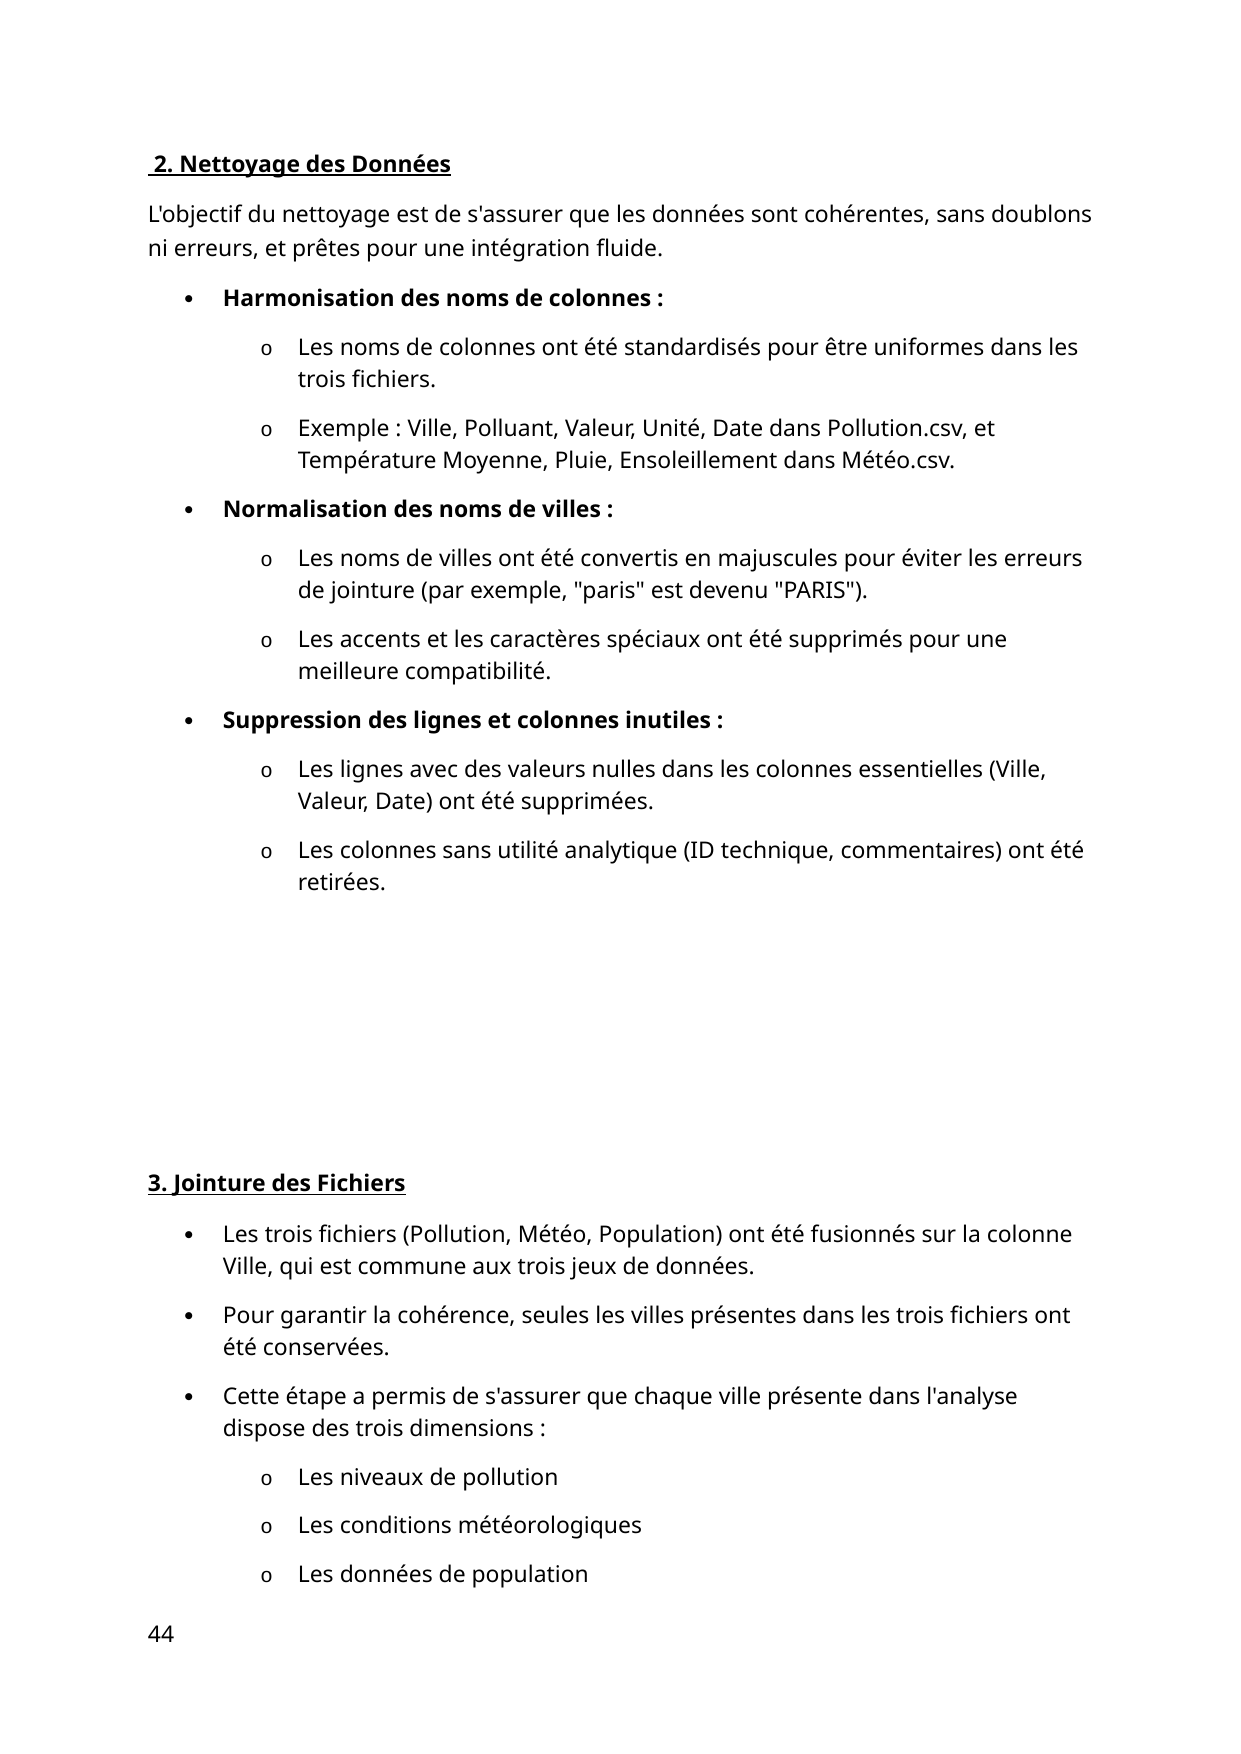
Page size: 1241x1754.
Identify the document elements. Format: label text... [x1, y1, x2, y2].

list Les colonnes sans utilité analytique (ID technique, commentaires) ont été retirées. [260, 834, 1093, 897]
list Normalisation des noms de villes : [185, 493, 1093, 524]
list Les lignes avec des valeurs nulles dans les colonnes essentielles (Ville, Valeur, Date) ont été supprimées. [260, 753, 1093, 816]
list Harmonisation des noms de colonnes : [185, 282, 1093, 313]
text 2. Nettoyage des Données [148, 148, 1093, 179]
text 3. Jointure des Fichiers [148, 1167, 1093, 1198]
text L'objectif du nettoyage est de s'assurer que les données sont cohérentes, sans doublons ni erreurs, et prêtes pour une intégration fluide. [148, 198, 1093, 263]
list Les trois fichiers (Pollution, Météo, Population) ont été fusionnés sur la colonne Ville, qui est commune aux trois jeux de données. [185, 1217, 1093, 1281]
list Les noms de villes ont été convertis en majuscules pour éviter les erreurs de jointure (par exemple, "paris" est devenu "PARIS"). [260, 542, 1093, 605]
list Les accents et les caractères spéciaux ont été supprimés pour une meilleure compatibilité. [260, 623, 1093, 686]
list Exemple : Ville, Polluant, Valeur, Unité, Date dans Pollution.csv, et Température Moyenne, Pluie, Ensoleillement dans Météo.csv. [260, 412, 1093, 476]
list Les données de population [260, 1558, 1093, 1589]
list Suppression des lignes et colonnes inutiles : [185, 704, 1093, 735]
list Les niveaux de pollution [260, 1461, 1093, 1492]
list Cette étape a permis de s'assurer que chaque ville présente dans l'analyse dispose des trois dimensions : [185, 1379, 1093, 1443]
list Les noms de colonnes ont été standardisés pour être uniformes dans les trois fichiers. [260, 331, 1093, 394]
list Les conditions météorologiques [260, 1509, 1093, 1541]
list Pour garantir la cohérence, seules les villes présentes dans les trois fichiers ont été conservées. [185, 1298, 1093, 1362]
